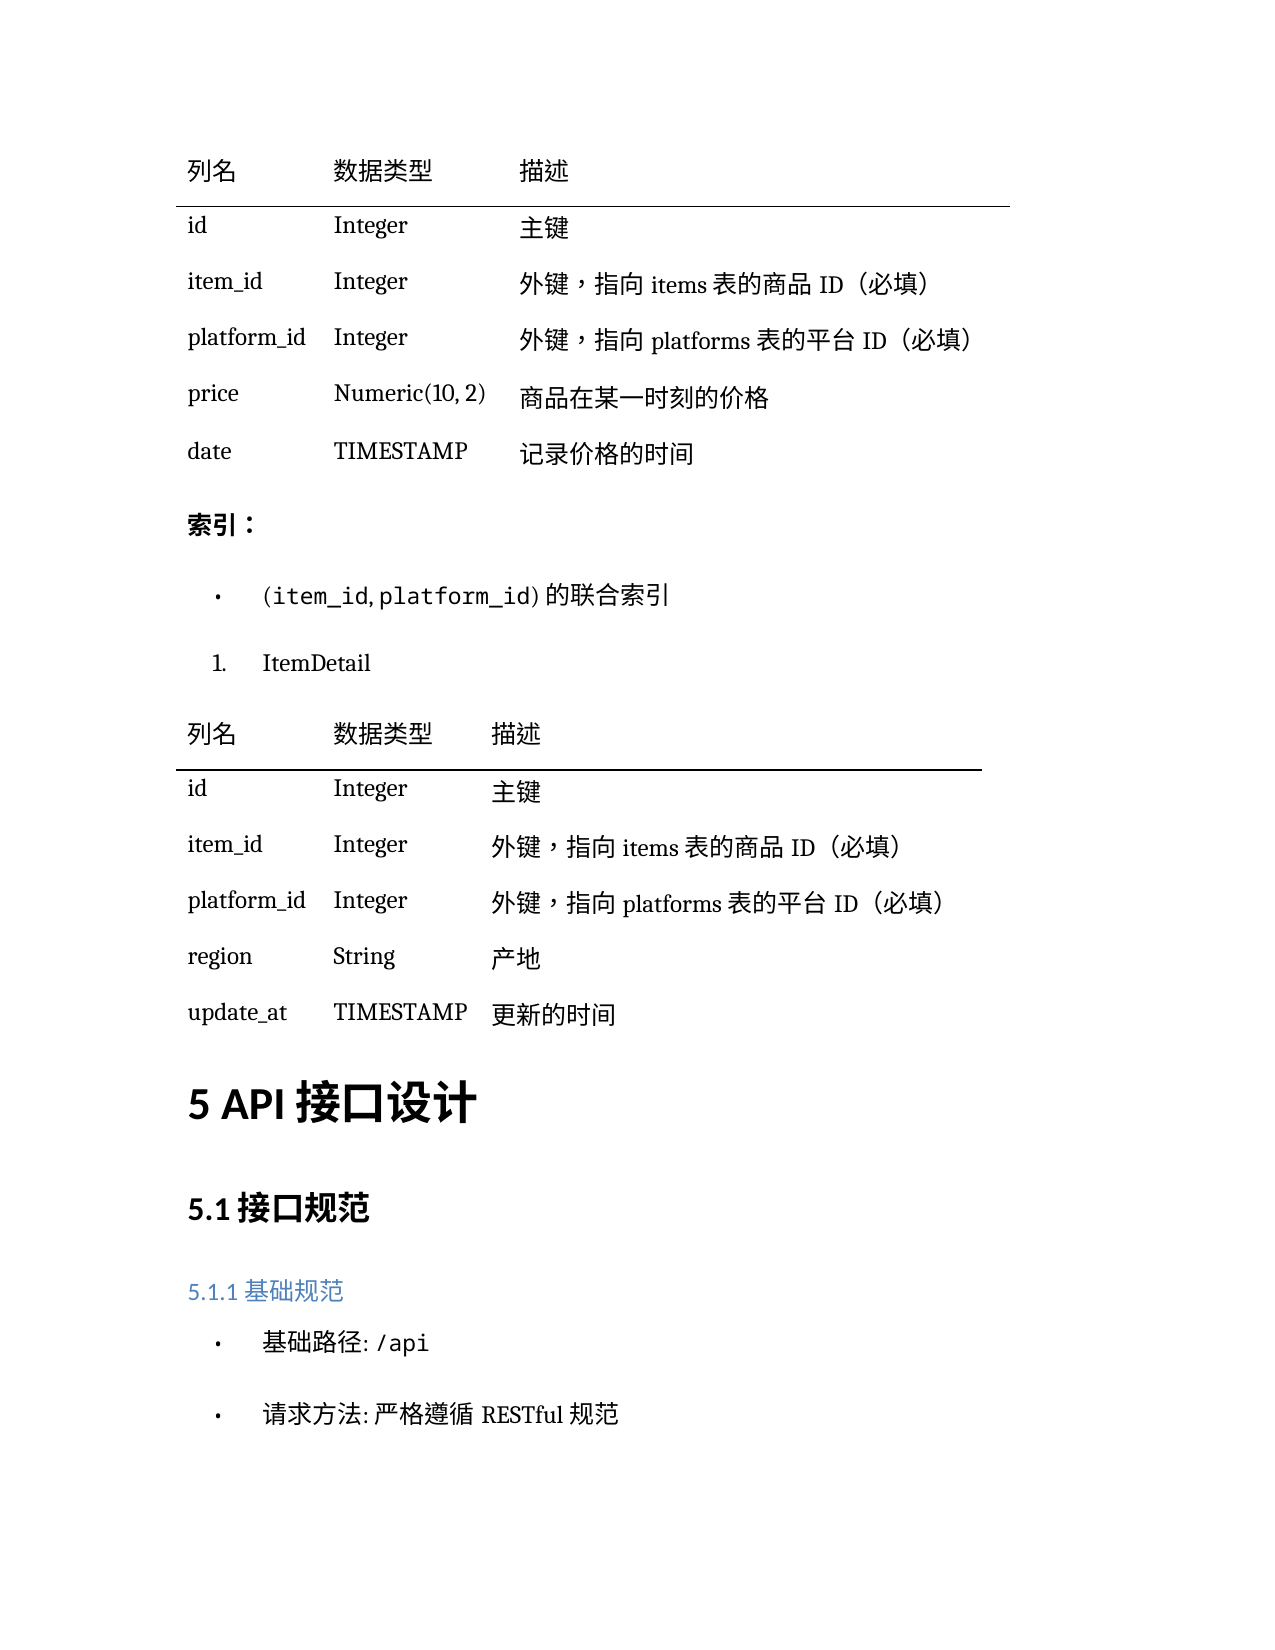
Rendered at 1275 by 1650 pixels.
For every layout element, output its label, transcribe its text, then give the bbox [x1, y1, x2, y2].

table_cell Numeric(10, 2) [322, 375, 508, 433]
table_cell Integer [322, 882, 480, 938]
table_header 列名 [176, 150, 322, 206]
table_cell 主键 [480, 771, 982, 826]
table_cell 记录价格的时间 [508, 433, 1010, 489]
list ItemDetail [212, 649, 1087, 678]
table_cell Integer [322, 263, 508, 319]
table_cell 产地 [480, 938, 982, 994]
table_header 描述 [480, 713, 982, 769]
table_cell region [176, 938, 322, 994]
table_cell String [322, 938, 480, 994]
table_cell 外键，指向 items 表的商品 ID（必填） [508, 263, 1010, 319]
table_cell item_id [176, 826, 322, 882]
subtitle 5.1.1 基础规范 [187, 1274, 1087, 1308]
table_header 数据类型 [322, 150, 508, 206]
subtitle 5.1 接口规范 [187, 1185, 1087, 1230]
table_cell 外键，指向 platforms 表的平台 ID（必填） [508, 319, 1010, 375]
table_cell 更新的时间 [480, 994, 982, 1050]
table_cell price [176, 375, 322, 433]
list (item_id, platform_id) 的联合索引 [212, 577, 1087, 611]
table_cell id [176, 207, 322, 263]
subtitle 5 API接口设计 [187, 1071, 1087, 1133]
table_cell 外键，指向 platforms 表的平台 ID（必填） [480, 882, 982, 938]
table_cell Integer [322, 319, 508, 375]
table_cell 外键，指向 items 表的商品 ID（必填） [480, 826, 982, 882]
table_cell date [176, 433, 322, 489]
text 索引： [187, 507, 1087, 542]
table_cell Integer [322, 207, 508, 263]
list 请求方法: 严格遵循 RESTful 规范 [212, 1397, 1087, 1431]
table_cell update_at [176, 994, 322, 1050]
table_cell Integer [322, 771, 480, 826]
table_header 数据类型 [322, 713, 480, 769]
table_cell id [176, 771, 322, 826]
table_cell platform_id [176, 319, 322, 375]
table_cell item_id [176, 263, 322, 319]
list 基础路径: /api [212, 1325, 1087, 1359]
table_cell platform_id [176, 882, 322, 938]
table_header 列名 [176, 713, 322, 769]
table_cell TIMESTAMP [322, 433, 508, 489]
table_header 描述 [508, 150, 1010, 206]
table_cell 主键 [508, 207, 1010, 263]
table_cell Integer [322, 826, 480, 882]
table_cell TIMESTAMP [322, 994, 480, 1050]
table_cell 商品在某一时刻的价格 [508, 375, 1010, 433]
